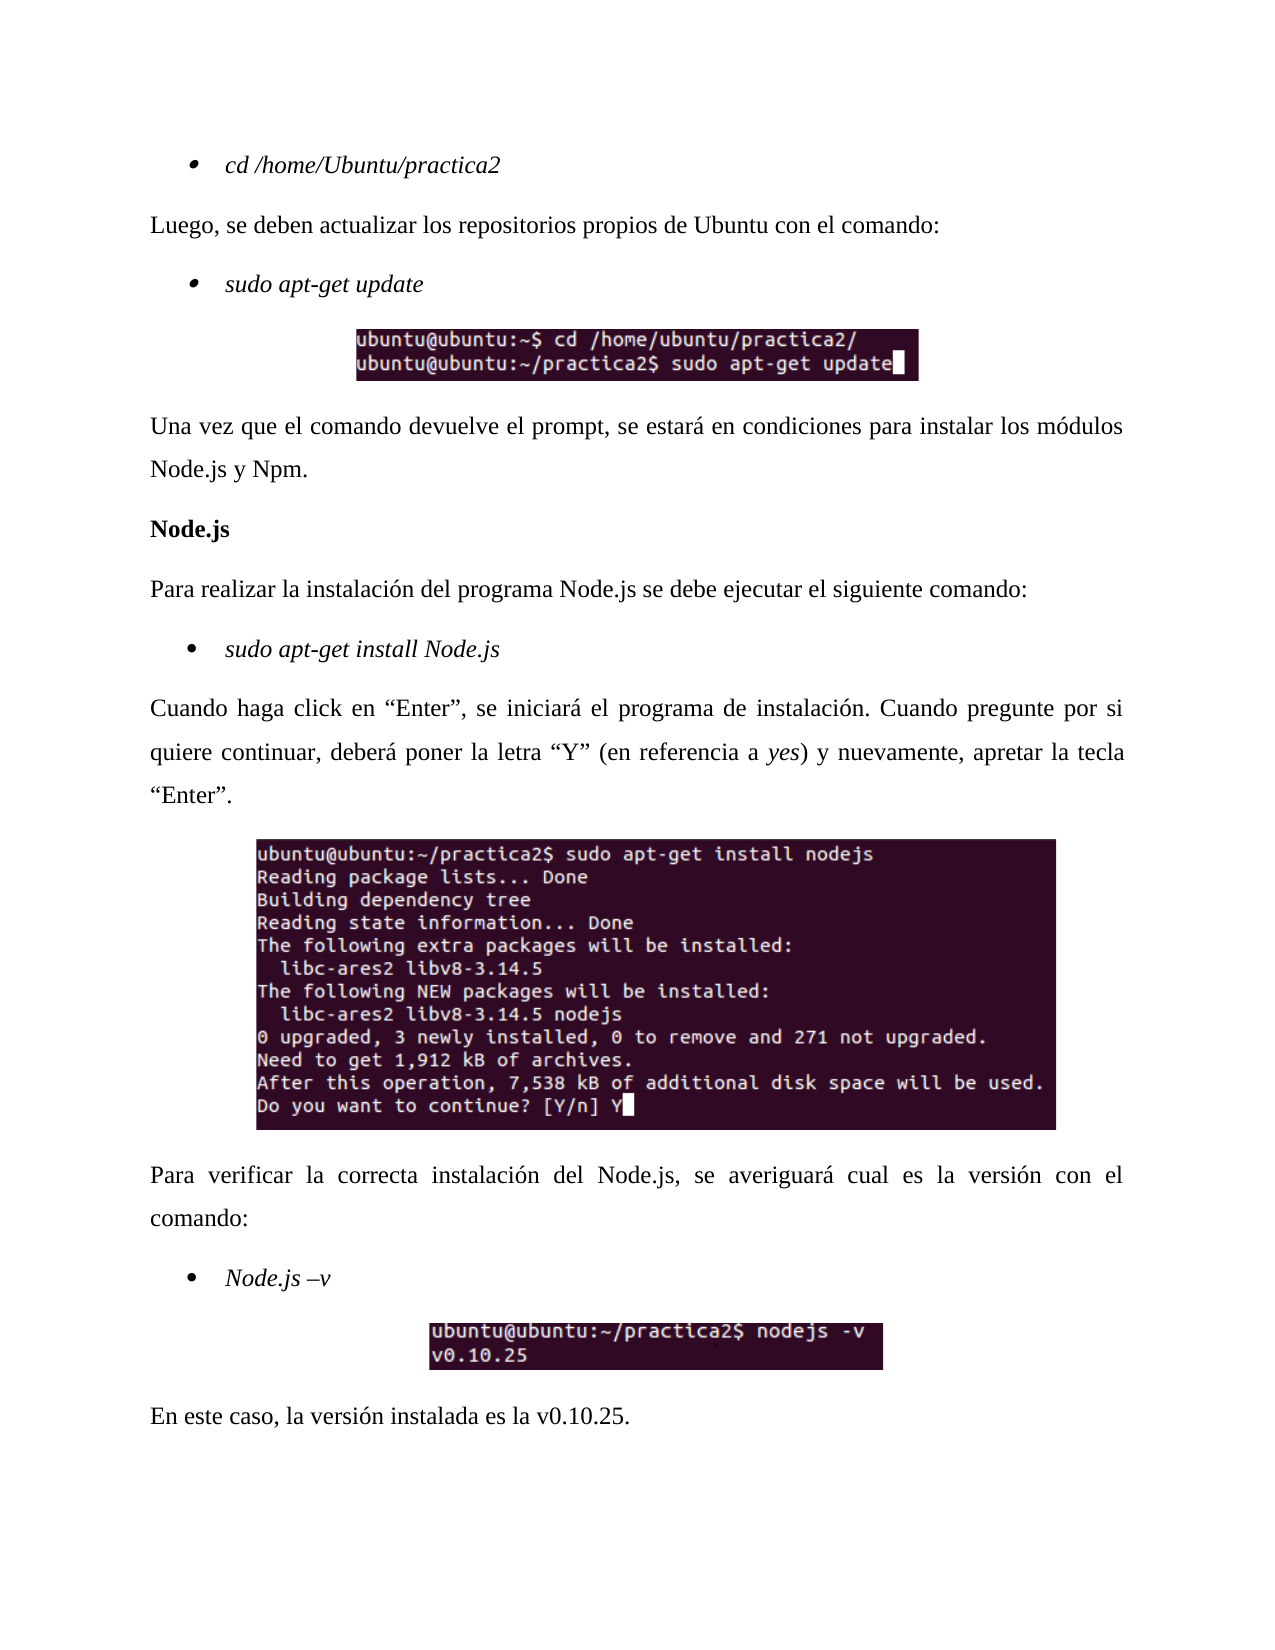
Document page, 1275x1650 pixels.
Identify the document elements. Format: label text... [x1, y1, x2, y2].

list cd /home/Ubuntu/practica2 [187, 150, 1125, 179]
text Para verificar la correcta instalación del Node.js, se averiguará cual es la versión con el comando: [150, 1160, 1125, 1232]
text Cuando haga click en “Enter”, se iniciará el programa de instalación. Cuando pregunte por si quiere continuar, deberá poner la letra “Y” (en referencia a yes) y nuevamente, apretar la tecla “Enter”. [150, 693, 1125, 808]
picture [256, 839, 1057, 1130]
text Una vez que el comando devuelve el prompt, se estará en condiciones para instalar los módulos Node.js y Npm. [150, 411, 1125, 483]
list sudo apt-get install Node.js [187, 634, 1125, 662]
list Node.js –v [187, 1263, 1125, 1292]
text Luego, se deben actualizar los repositorios propios de Ubuntu con el comando: [150, 210, 1125, 238]
picture [356, 329, 919, 381]
text En este caso, la versión instalada es la v0.10.25. [150, 1401, 1125, 1430]
subtitle Node.js [150, 514, 1125, 543]
picture [429, 1323, 884, 1370]
text Para realizar la instalación del programa Node.js se debe ejecutar el siguiente comando: [150, 574, 1125, 603]
list sudo apt-get update [187, 269, 1125, 298]
